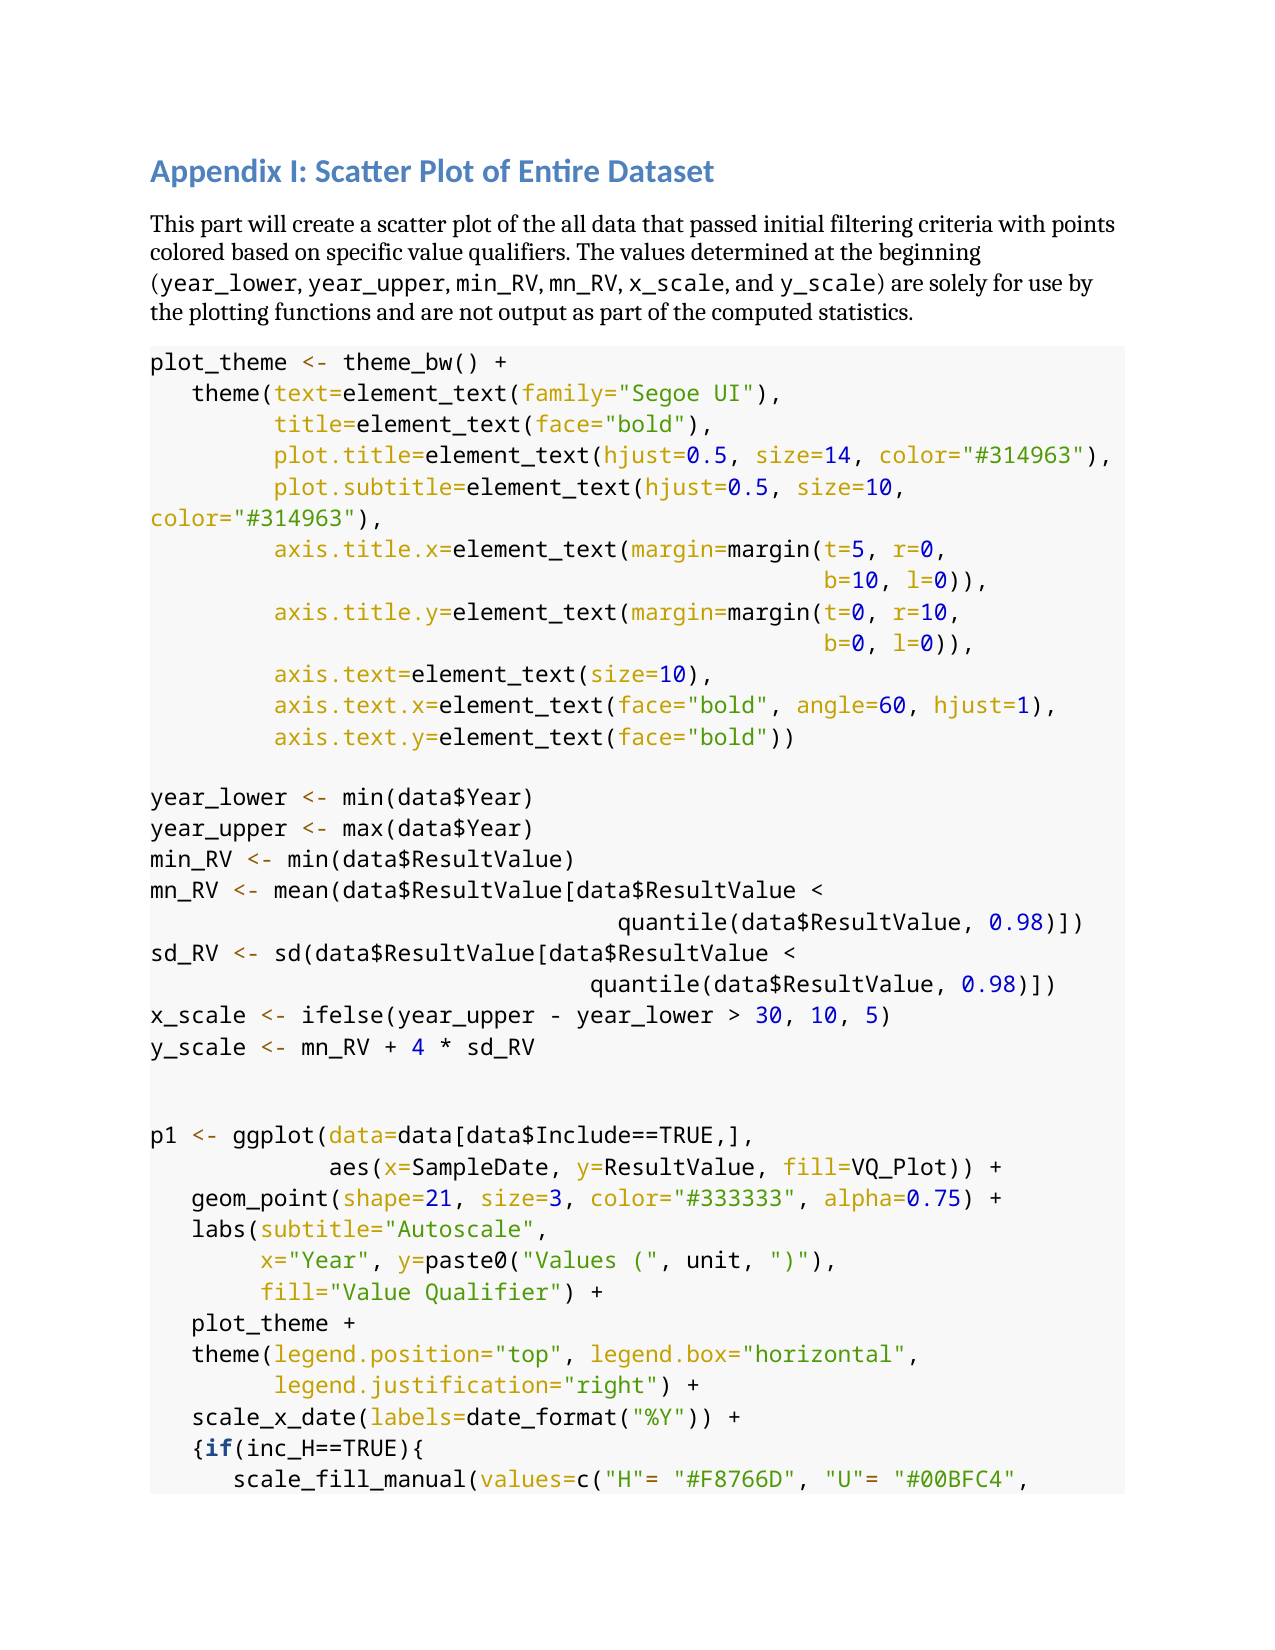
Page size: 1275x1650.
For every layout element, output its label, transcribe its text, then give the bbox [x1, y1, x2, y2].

text This part will create a scatter plot of the all data that passed initial filtering criteria with points colored based on specific value qualifiers. The values determined at the beginning (year_lower, year_upper, min_RV, mn_RV, x_scale, and y_scale) are solely for use by the plotting functions and are not output as part of the computed statistics. [150, 209, 1125, 327]
subtitle Appendix I: Scatter Plot of Entire Dataset [150, 150, 1125, 191]
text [150, 346, 1125, 1494]
